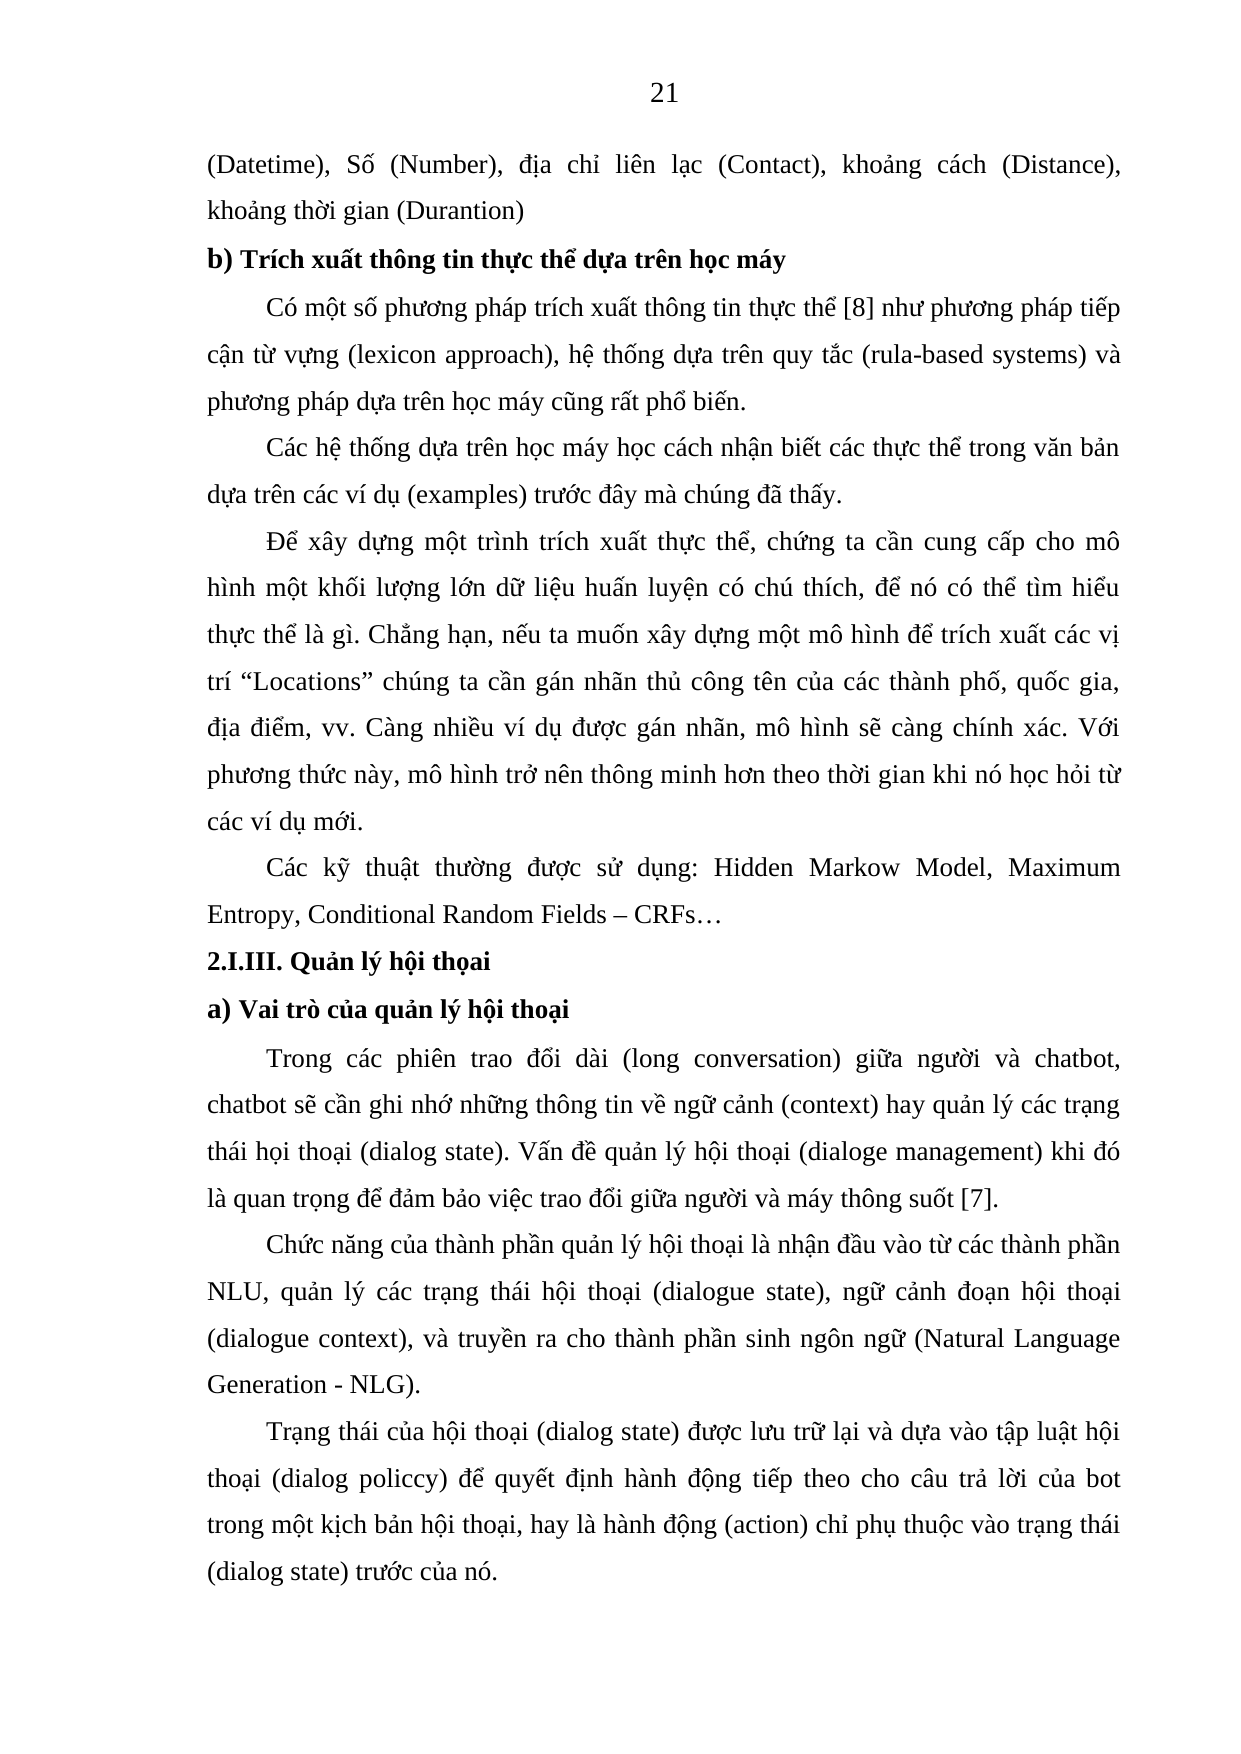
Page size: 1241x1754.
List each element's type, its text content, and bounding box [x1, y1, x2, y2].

subtitle Quản lý hội thọai [207, 945, 1122, 976]
subtitle Trích xuất thông tin thực thể dựa trên học máy [207, 241, 1122, 274]
subtitle Vai trò của quản lý hội thoại [207, 991, 1122, 1025]
text Chức năng của thành phần quản lý hội thoại là nhận đầu vào từ các thành phần NLU, quản lý các trạng thái hội thoại (dialogue state), ngữ cảnh đoạn hội thoại (dialogue context), và truyền ra cho thành phần sinh ngôn ngữ (Natural Language Generation - NLG). [207, 1228, 1122, 1399]
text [207, 148, 1122, 226]
text Có một số phương pháp trích xuất thông tin thực thể [8] như phương pháp tiếp cận từ vựng (lexicon approach), hệ thống dựa trên quy tắc (rula-based systems) và phương pháp dựa trên học máy cũng rất phổ biến. [207, 291, 1122, 416]
text Các kỹ thuật thường được sử dụng: Hidden Markow Model, Maximum Entropy, Conditional Random Fields – CRFs… [207, 851, 1122, 929]
text Các hệ thống dựa trên học máy học cách nhận biết các thực thể trong văn bản dựa trên các ví dụ (examples) trước đây mà chúng đã thấy. [207, 431, 1122, 509]
text Trong các phiên trao đổi dài (long conversation) giữa người và chatbot, chatbot sẽ cần ghi nhớ những thông tin về ngữ cảnh (context) hay quản lý các trạng thái họi thoại (dialog state). Vấn đề quản lý hội thoại (dialoge management) khi đó là quan trọng để đảm bảo việc trao đổi giữa người và máy thông suốt [7]. [207, 1042, 1122, 1213]
text Trạng thái của hội thoại (dialog state) được lưu trữ lại và dựa vào tập luật hội thoại (dialog policcy) để quyết định hành động tiếp theo cho câu trả lời của bot trong một kịch bản hội thoại, hay là hành động (action) chỉ phụ thuộc vào trạng thái (dialog state) trước của nó. [207, 1415, 1122, 1586]
text Để xây dựng một trình trích xuất thực thể, chứng ta cần cung cấp cho mô hình một khối lượng lớn dữ liệu huấn luyện có chú thích, để nó có thể tìm hiểu thực thể là gì. Chẳng hạn, nếu ta muốn xây dựng một mô hình để trích xuất các vị trí “Locations” chúng ta cần gán nhãn thủ công tên của các thành phố, quốc gia, địa điểm, vv. Càng nhiều ví dụ được gán nhãn, mô hình sẽ càng chính xác. Với phương thức này, mô hình trở nên thông minh hơn theo thời gian khi nó học hỏi từ các ví dụ mới. [207, 525, 1122, 836]
